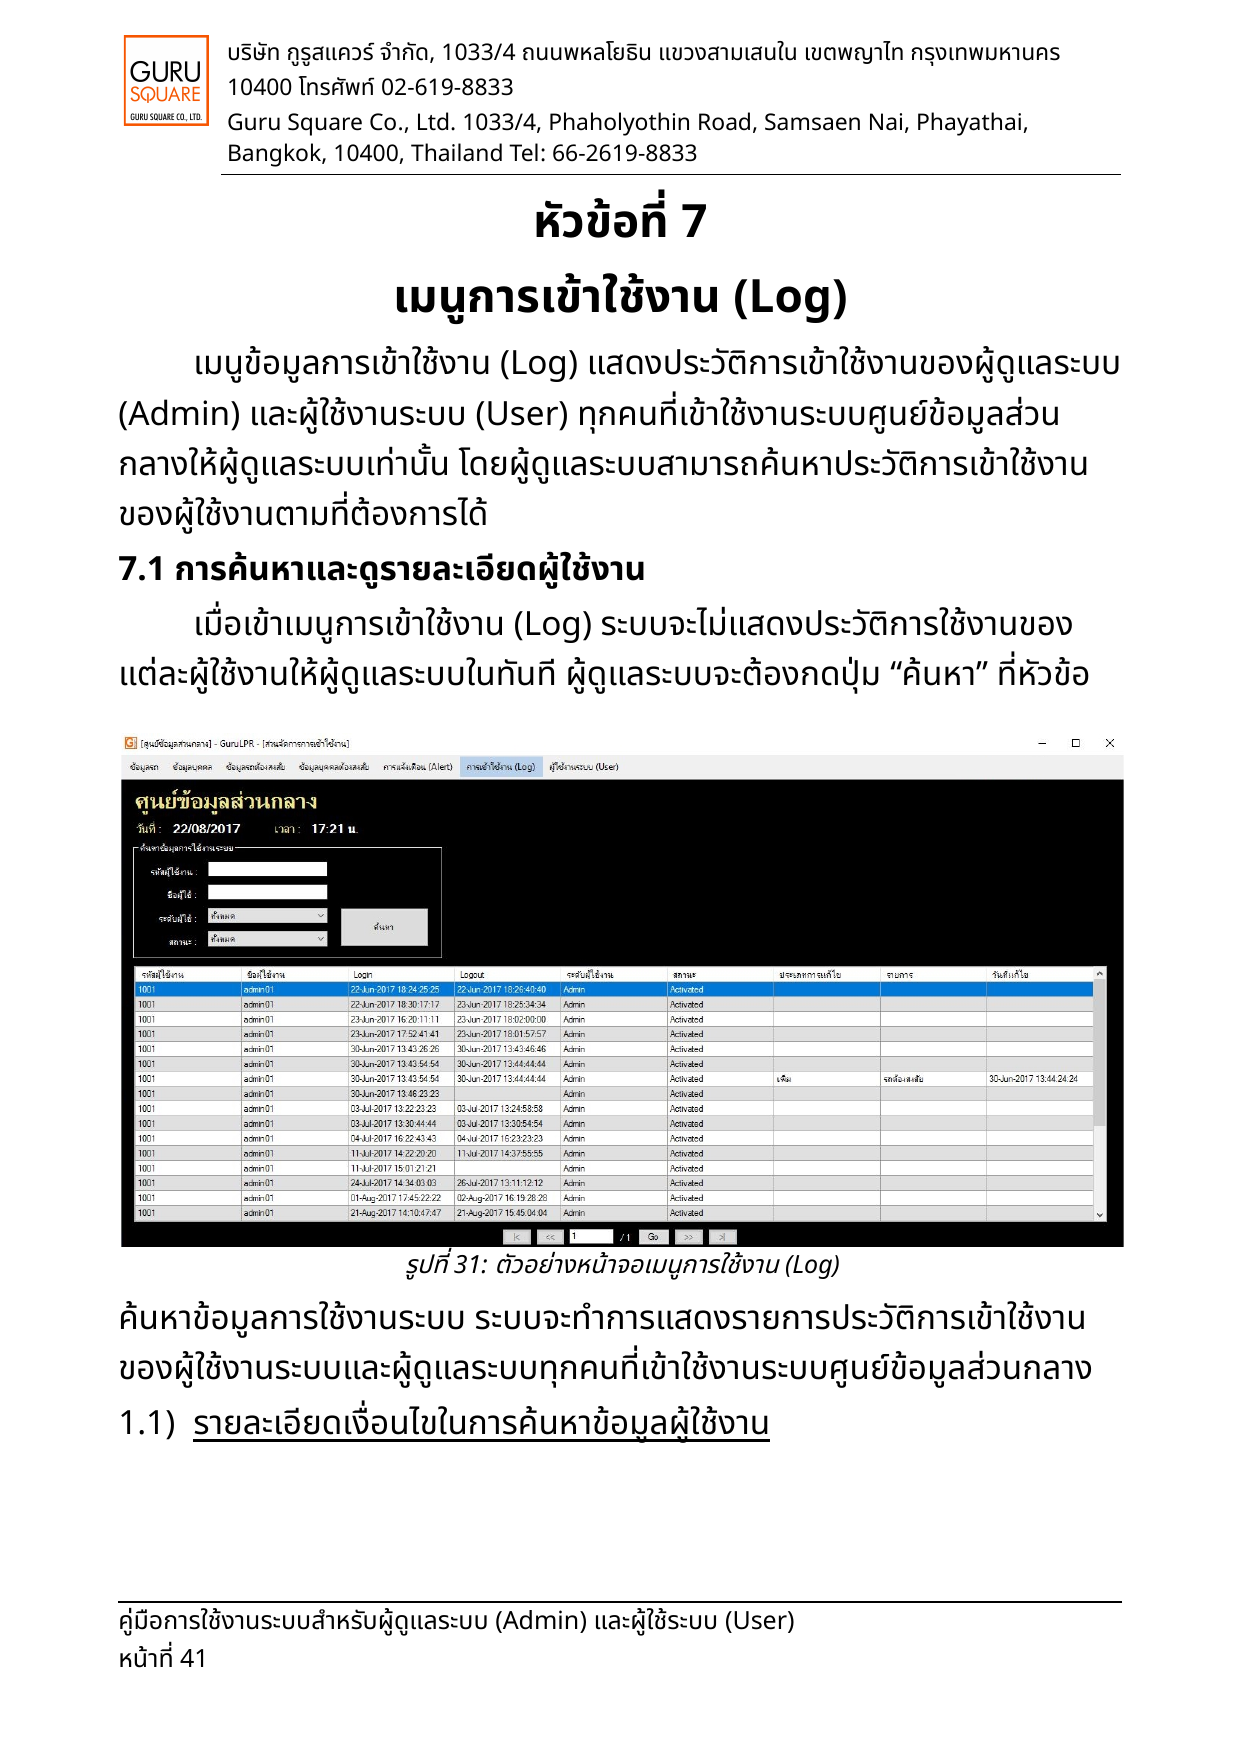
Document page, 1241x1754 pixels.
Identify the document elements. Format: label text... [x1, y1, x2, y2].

picture [121, 733, 1124, 1247]
subtitle เมนูการเข้าใช้งาน (Log) [118, 264, 1122, 333]
subtitle รายละเอียดเงื่อนไขในการค้นหาข้อมูลผู้ใช้งาน [118, 1399, 1122, 1449]
subtitle 7.1 การค้นหาและดูรายละเอียดผู้ใช้งาน [118, 545, 1122, 596]
text เมนูข้อมูลการเข้าใช้งาน (Log) แสดงประวัติการเข้าใช้งานของผู้ดูแลระบบ (Admin) และผู้ใช้งานระบบ (User) ทุกคนที่เข้าใช้งานระบบศูนย์ข้อมูลส่วนกลางให้ผู้ดูแลระบบเท่านั้น โดยผู้ดูแลระบบสามารถค้นหาประวัติการเข้าใช้งานของผู้ใช้งานตามที่ต้องการได้ [118, 339, 1122, 541]
subtitle หัวข้อที่ 7 [118, 188, 1122, 258]
picture [123, 35, 209, 126]
